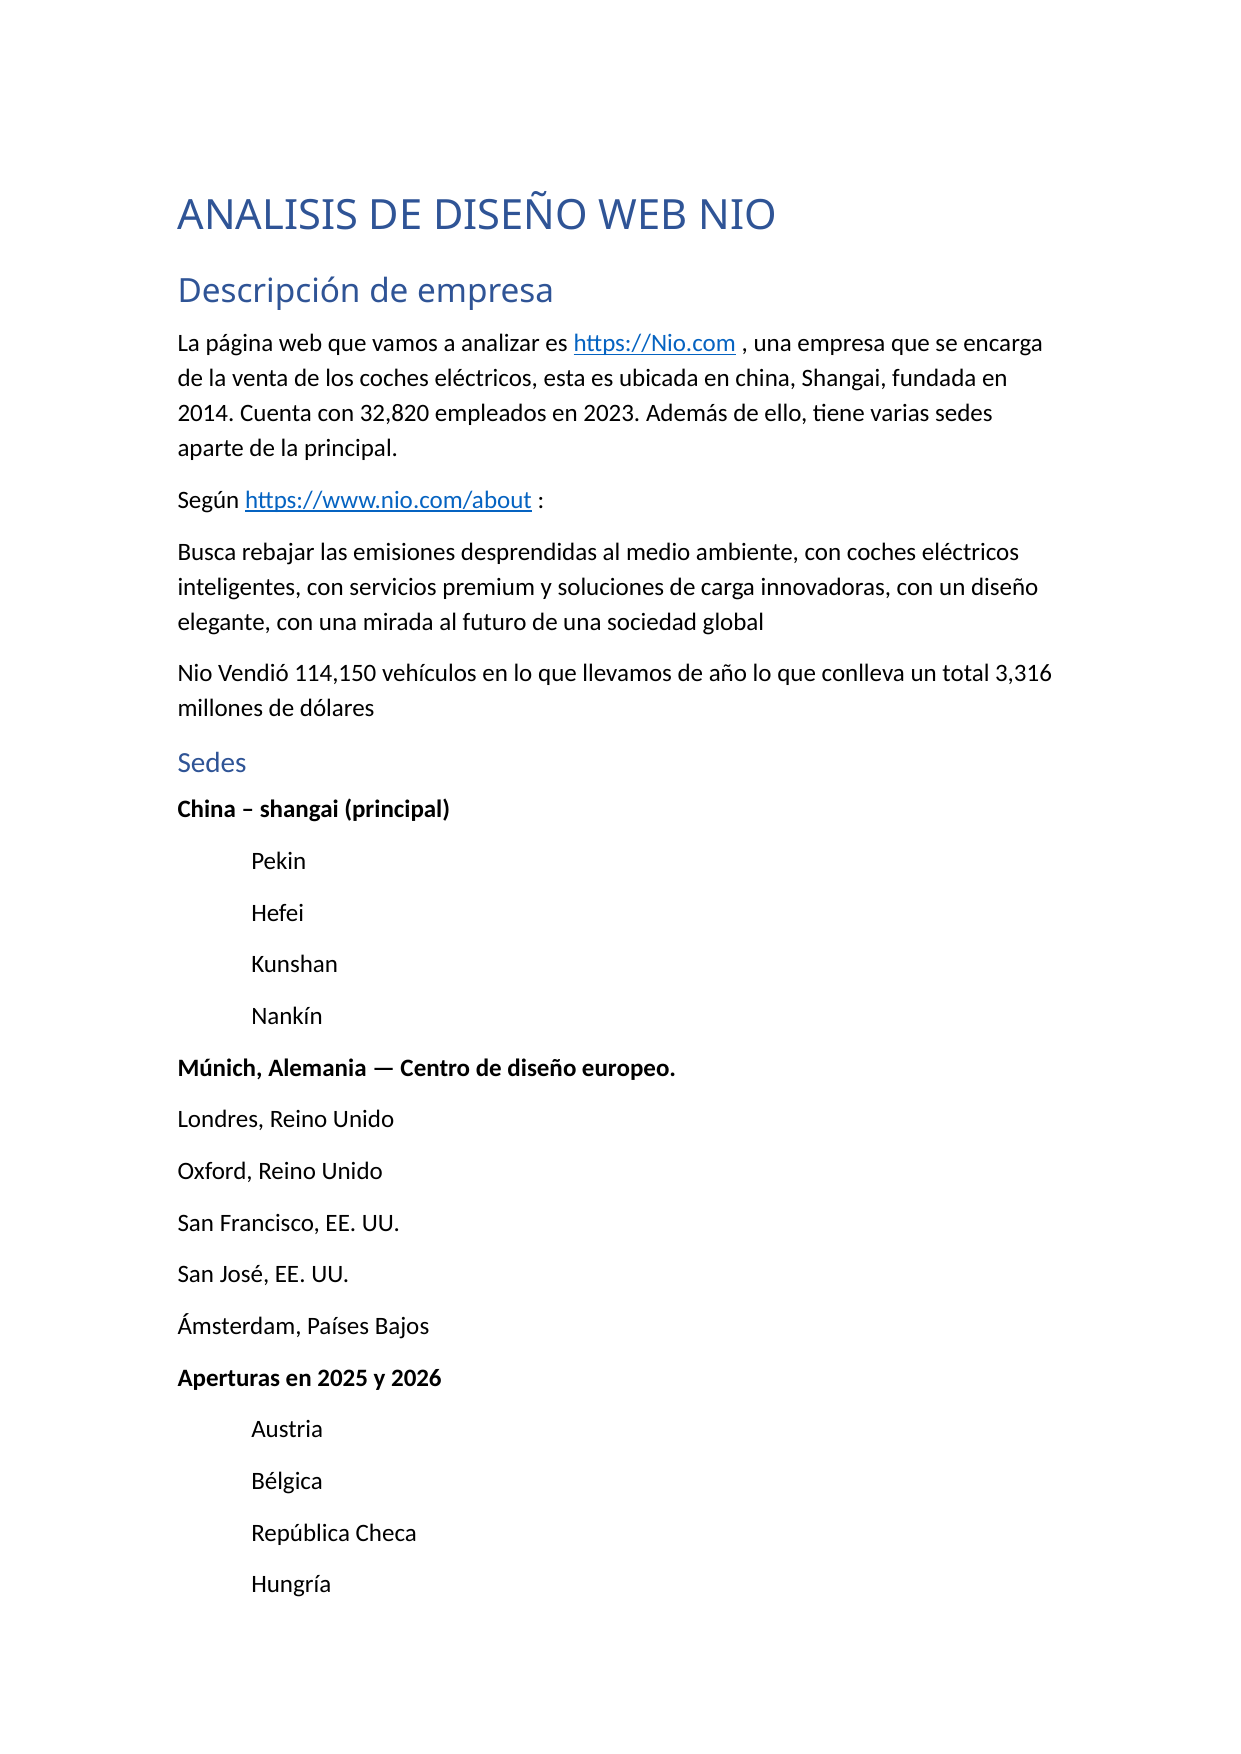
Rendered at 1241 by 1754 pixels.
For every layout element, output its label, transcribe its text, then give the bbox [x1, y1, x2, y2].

text Austria [251, 1413, 1063, 1444]
text Múnich, Alemania — Centro de diseño europeo. [177, 1052, 1063, 1082]
text San Francisco, EE. UU. [177, 1207, 1063, 1237]
text Nankín [177, 1000, 1063, 1031]
text San José, EE. UU. [177, 1258, 1063, 1289]
subtitle Descripción de empresa [177, 267, 1063, 312]
text Nio Vendió 114,150 vehículos en lo que llevamos de año lo que conlleva un total 3,316 millones de dólares [177, 657, 1063, 723]
text Bélgica [251, 1465, 1063, 1496]
text Hungría [251, 1568, 1063, 1599]
text Hefei [177, 897, 1063, 927]
text República Checa [251, 1517, 1063, 1547]
text Pekin [177, 845, 1063, 876]
text Busca rebajar las emisiones desprendidas al medio ambiente, con coches eléctricos inteligentes, con servicios premium y soluciones de carga innovadoras, con un diseño elegante, con una mirada al futuro de una sociedad global [177, 536, 1063, 636]
text China – shangai (principal) [177, 793, 1063, 824]
subtitle ANALISIS DE DISEÑO WEB NIO [177, 185, 1063, 242]
subtitle Sedes [177, 744, 1063, 780]
text Ámsterdam, Países Bajos [177, 1310, 1063, 1341]
text Oxford, Reino Unido [177, 1155, 1063, 1186]
text Kunshan [177, 948, 1063, 979]
text Aperturas en 2025 y 2026 [177, 1362, 1063, 1392]
text La página web que vamos a analizar es https://Nio.com , una empresa que se encarga de la venta de los coches eléctricos, esta es ubicada en china, Shangai, fundada en 2014. Cuenta con 32,820 empleados en 2023. Además de ello, tiene varias sedes aparte de la principal. [177, 327, 1063, 463]
text Londres, Reino Unido [177, 1103, 1063, 1134]
text Según https://www.nio.com/about : [177, 484, 1063, 515]
